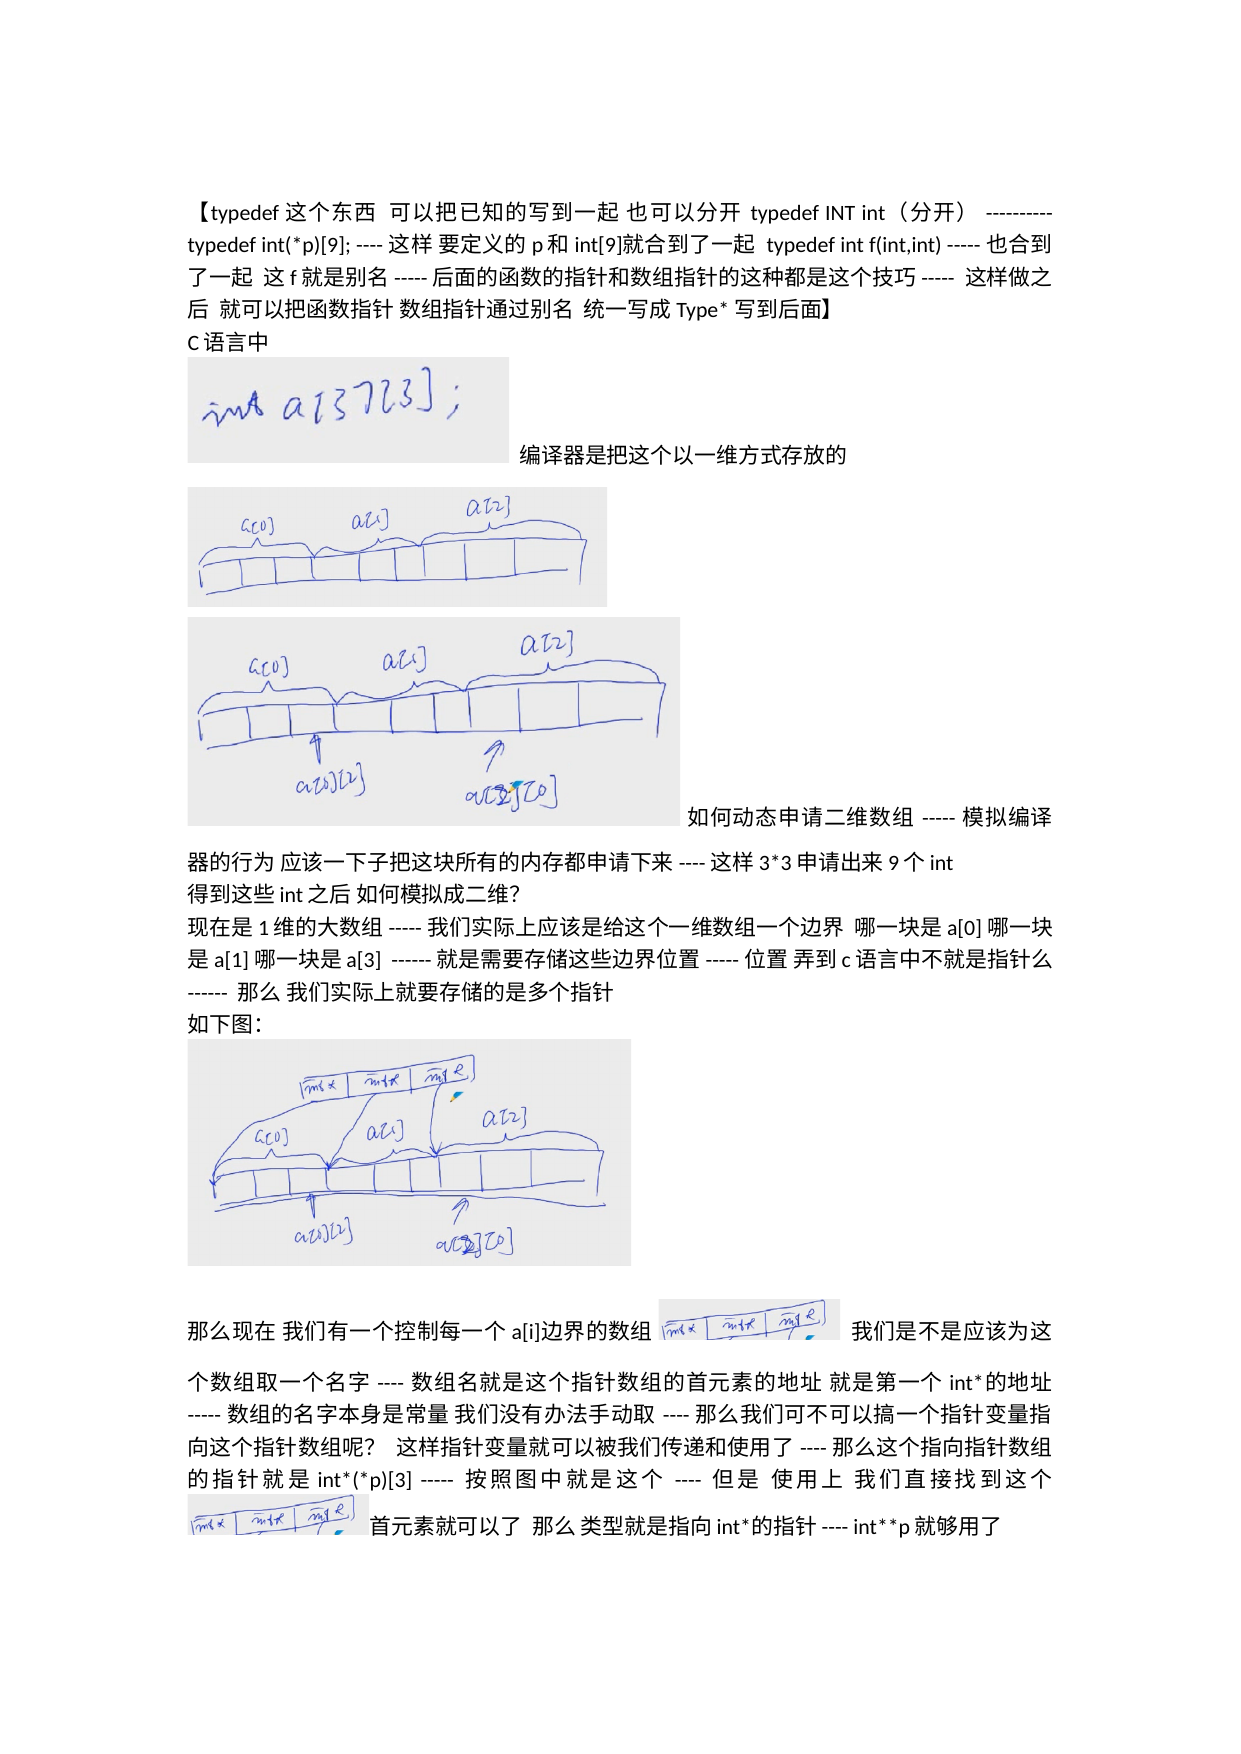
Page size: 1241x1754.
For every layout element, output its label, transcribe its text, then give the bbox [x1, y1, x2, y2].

picture [658, 1299, 841, 1340]
picture [187, 1494, 370, 1535]
picture [187, 487, 608, 607]
text 现在是1维的大数组 ----- 我们实际上应该是给这个一维数组一个边界 哪一块是a[0] 哪一块是a[1] 哪一块是a[3] ------ 就是需要存储这些边界位置 ----- 位置 弄到c语言中不就是指针么 ------ 那么 我们实际上就要存储的是多个指针 [187, 909, 1053, 1007]
picture [187, 357, 510, 463]
text 如下图： [187, 1007, 1053, 1039]
picture [187, 617, 680, 826]
text 得到这些int之后 如何模拟成二维？ [187, 877, 1053, 909]
text 【typedef这个东西 可以把已知的写到一起 也可以分开 typedef INT int（分开） ---------- typedef int(*p)[9]; ---- 这样 要定义的p和int[9]就合到了一起 typedef int f(int,int) ----- 也合到了一起 这f就是别名 ----- 后面的函数的指针和数组指针的这种都是这个技巧 ----- 这样做之后 就可以把函数指针 数组指针通过别名 统一写成 Type* 写到后面】 [187, 194, 1053, 324]
text C语言中 [187, 324, 1053, 357]
text 那么现在 我们有一个控制每一个a[i]边界的数组 我们是不是应该为这个数组取一个名字 ---- 数组名就是这个指针数组的首元素的地址 就是第一个int*的地址 ----- 数组的名字本身是常量 我们没有办法手动取 ---- 那么我们可不可以搞一个指针变量指向这个指针数组呢？ 这样指针变量就可以被我们传递和使用了 ---- 那么这个指向指针数组的指针就是int*(*p)[3] ----- 按照图中就是这个 ---- 但是 使用上 我们直接找到这个首元素就可以了 那么 类型就是指向int*的指针 ---- int**p就够用了 [187, 1299, 1053, 1559]
picture [187, 1039, 632, 1266]
